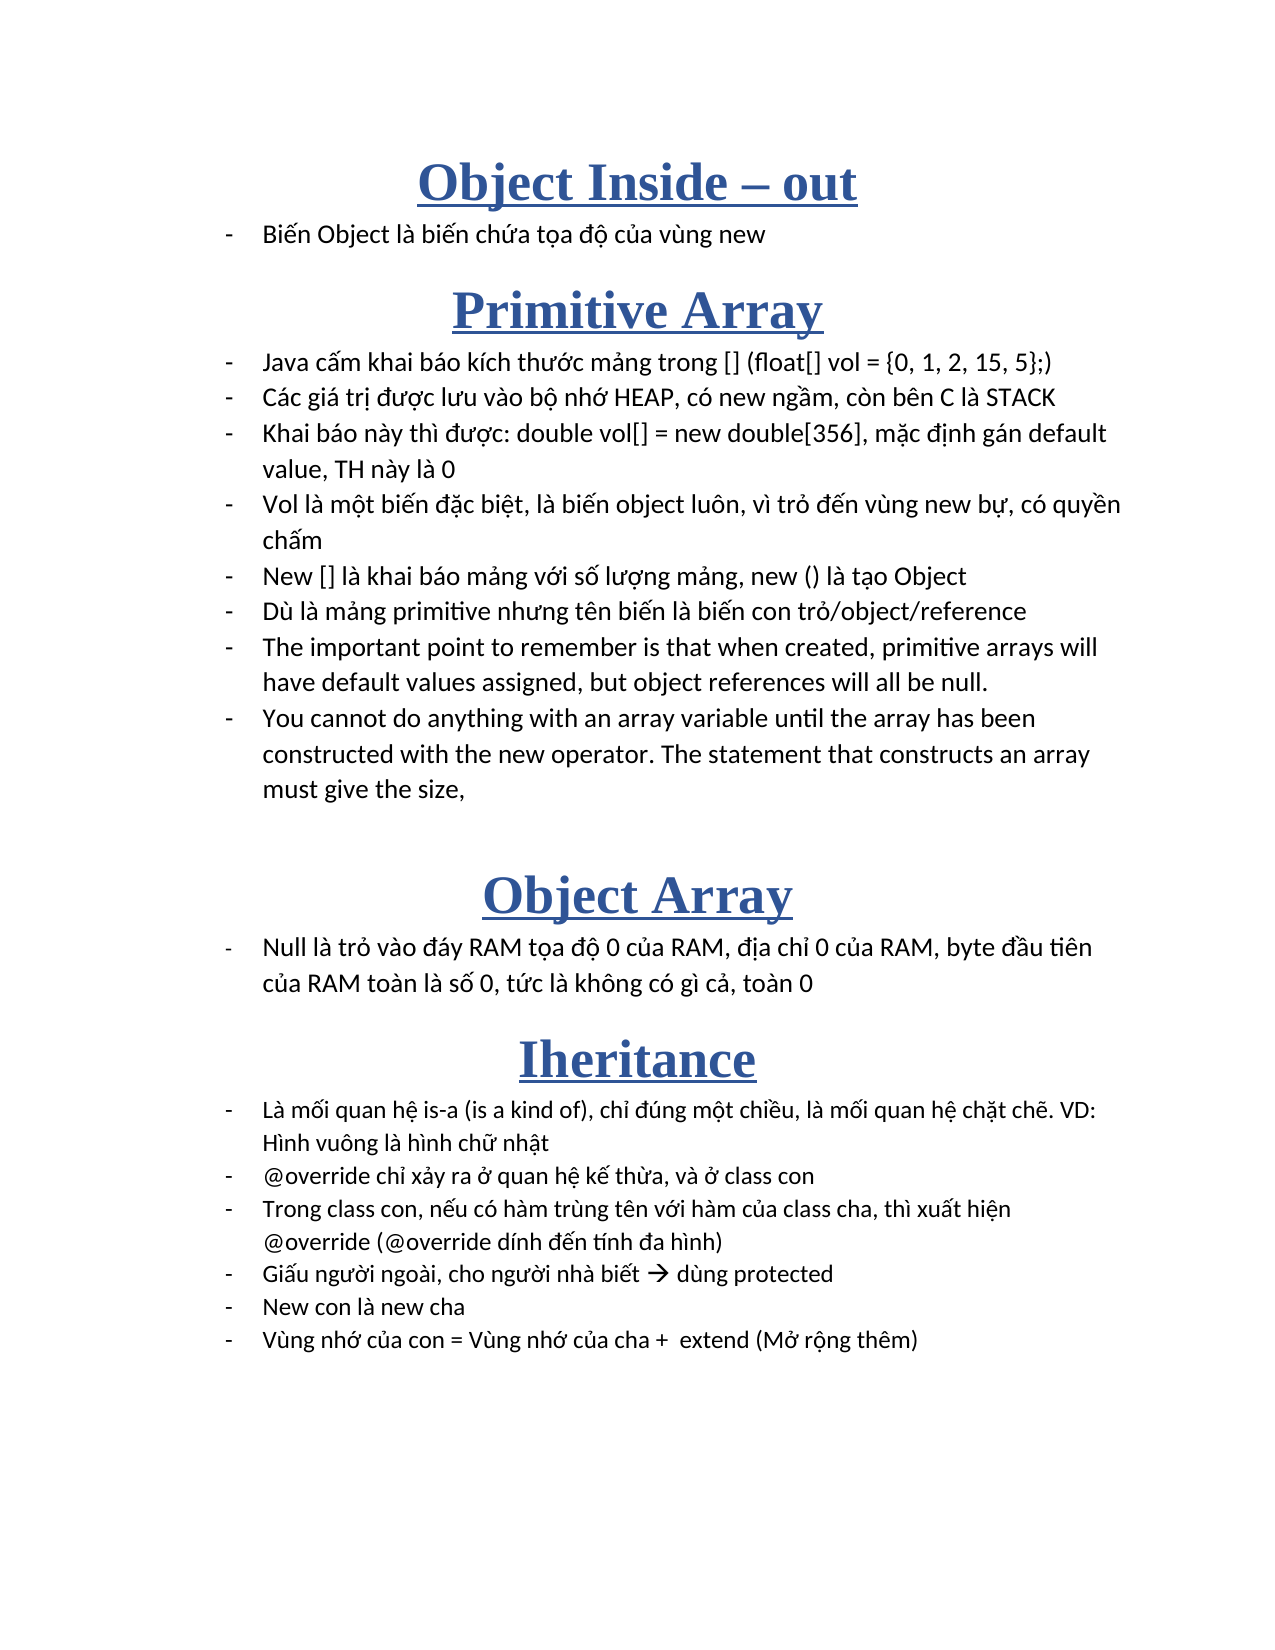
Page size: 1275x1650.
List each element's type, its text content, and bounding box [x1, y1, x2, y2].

list Java cấm khai báo kích thước mảng trong [] (float[] vol = {0, 1, 2, 15, 5};) [225, 345, 1125, 378]
subtitle Object Array [150, 863, 1125, 926]
list The important point to remember is that when created, primitive arrays will have default values assigned, but object references will all be null. [225, 630, 1125, 699]
list Là mối quan hệ is-a (is a kind of), chỉ đúng một chiều, là mối quan hệ chặt chẽ. VD: Hình vuông là hình chữ nhật [225, 1094, 1125, 1157]
list New con là new cha [225, 1291, 1125, 1322]
list New [] là khai báo mảng với số lượng mảng, new () là tạo Object [225, 559, 1125, 592]
list Các giá trị được lưu vào bộ nhớ HEAP, có new ngầm, còn bên C là STACK [225, 381, 1125, 414]
list Null là trỏ vào đáy RAM tọa độ 0 của RAM, địa chỉ 0 của RAM, byte đầu tiên của RAM toàn là số 0, tức là không có gì cả, toàn 0 [225, 931, 1125, 999]
list You cannot do anything with an array variable until the array has been constructed with the new operator. The statement that constructs an array must give the size, [225, 701, 1125, 806]
subtitle Iheritance [150, 1027, 1125, 1089]
list Biến Object là biến chứa tọa độ của vùng new [225, 217, 1125, 250]
list @override chỉ xảy ra ở quan hệ kế thừa, và ở class con [225, 1160, 1125, 1190]
list Giấu người ngoài, cho người nhà biết dùng protected [225, 1258, 1125, 1289]
list Khai báo này thì được: double vol[] = new double[356], mặc định gán default value, TH này là 0 [225, 416, 1125, 485]
subtitle Primitive Array [150, 278, 1125, 340]
list Trong class con, nếu có hàm trùng tên với hàm của class cha, thì xuất hiện @override (@override dính đến tính đa hình) [225, 1193, 1125, 1256]
subtitle Object Inside – out [150, 150, 1125, 212]
list Vol là một biến đặc biệt, là biến object luôn, vì trỏ đến vùng new bự, có quyền chấm [225, 487, 1125, 556]
list Dù là mảng primitive nhưng tên biến là biến con trỏ/object/reference [225, 594, 1125, 627]
list Vùng nhớ của con = Vùng nhớ của cha + extend (Mở rộng thêm) [225, 1324, 1125, 1355]
